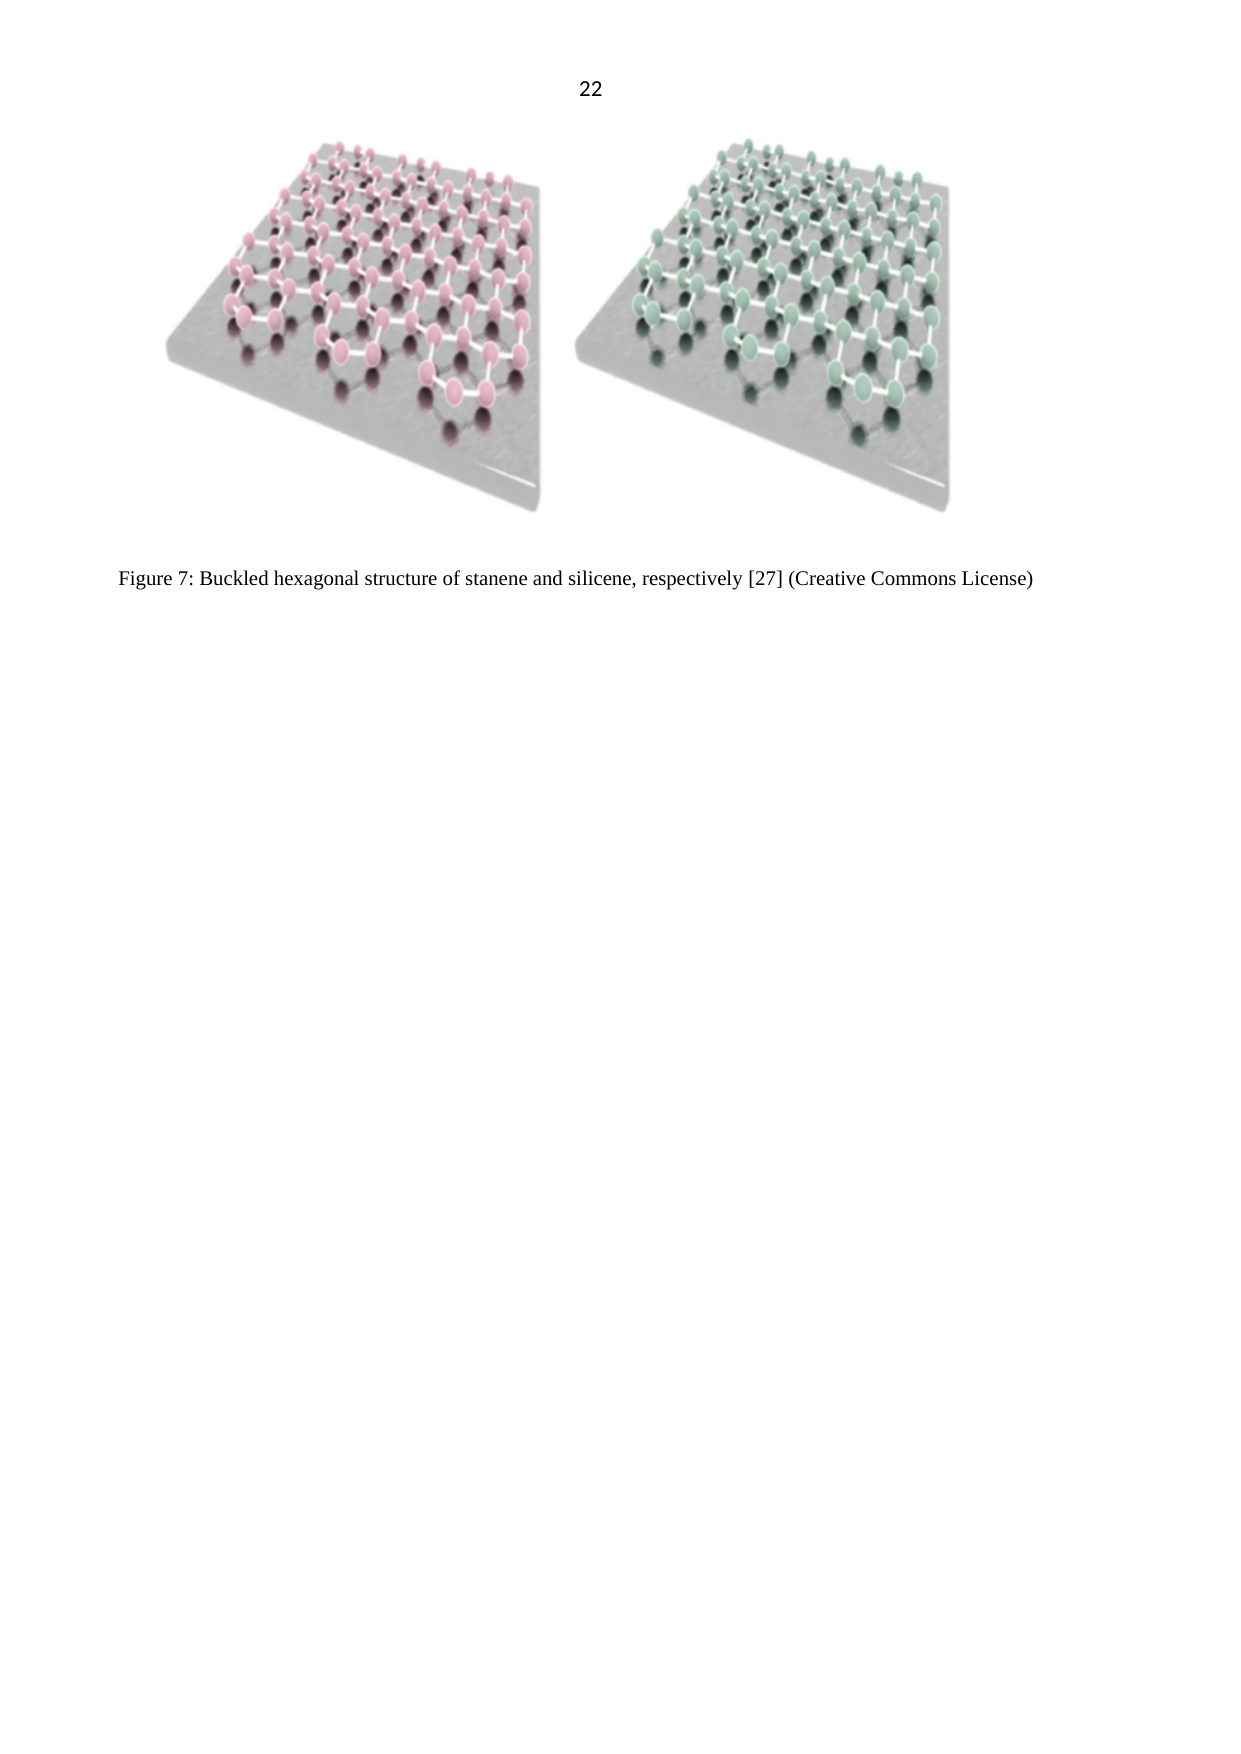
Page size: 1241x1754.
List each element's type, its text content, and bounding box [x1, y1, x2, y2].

picture [118, 130, 970, 531]
text Figure : Buckled hexagonal structure of stanene and silicene, respectively (Creative Commons License) [118, 566, 1063, 590]
